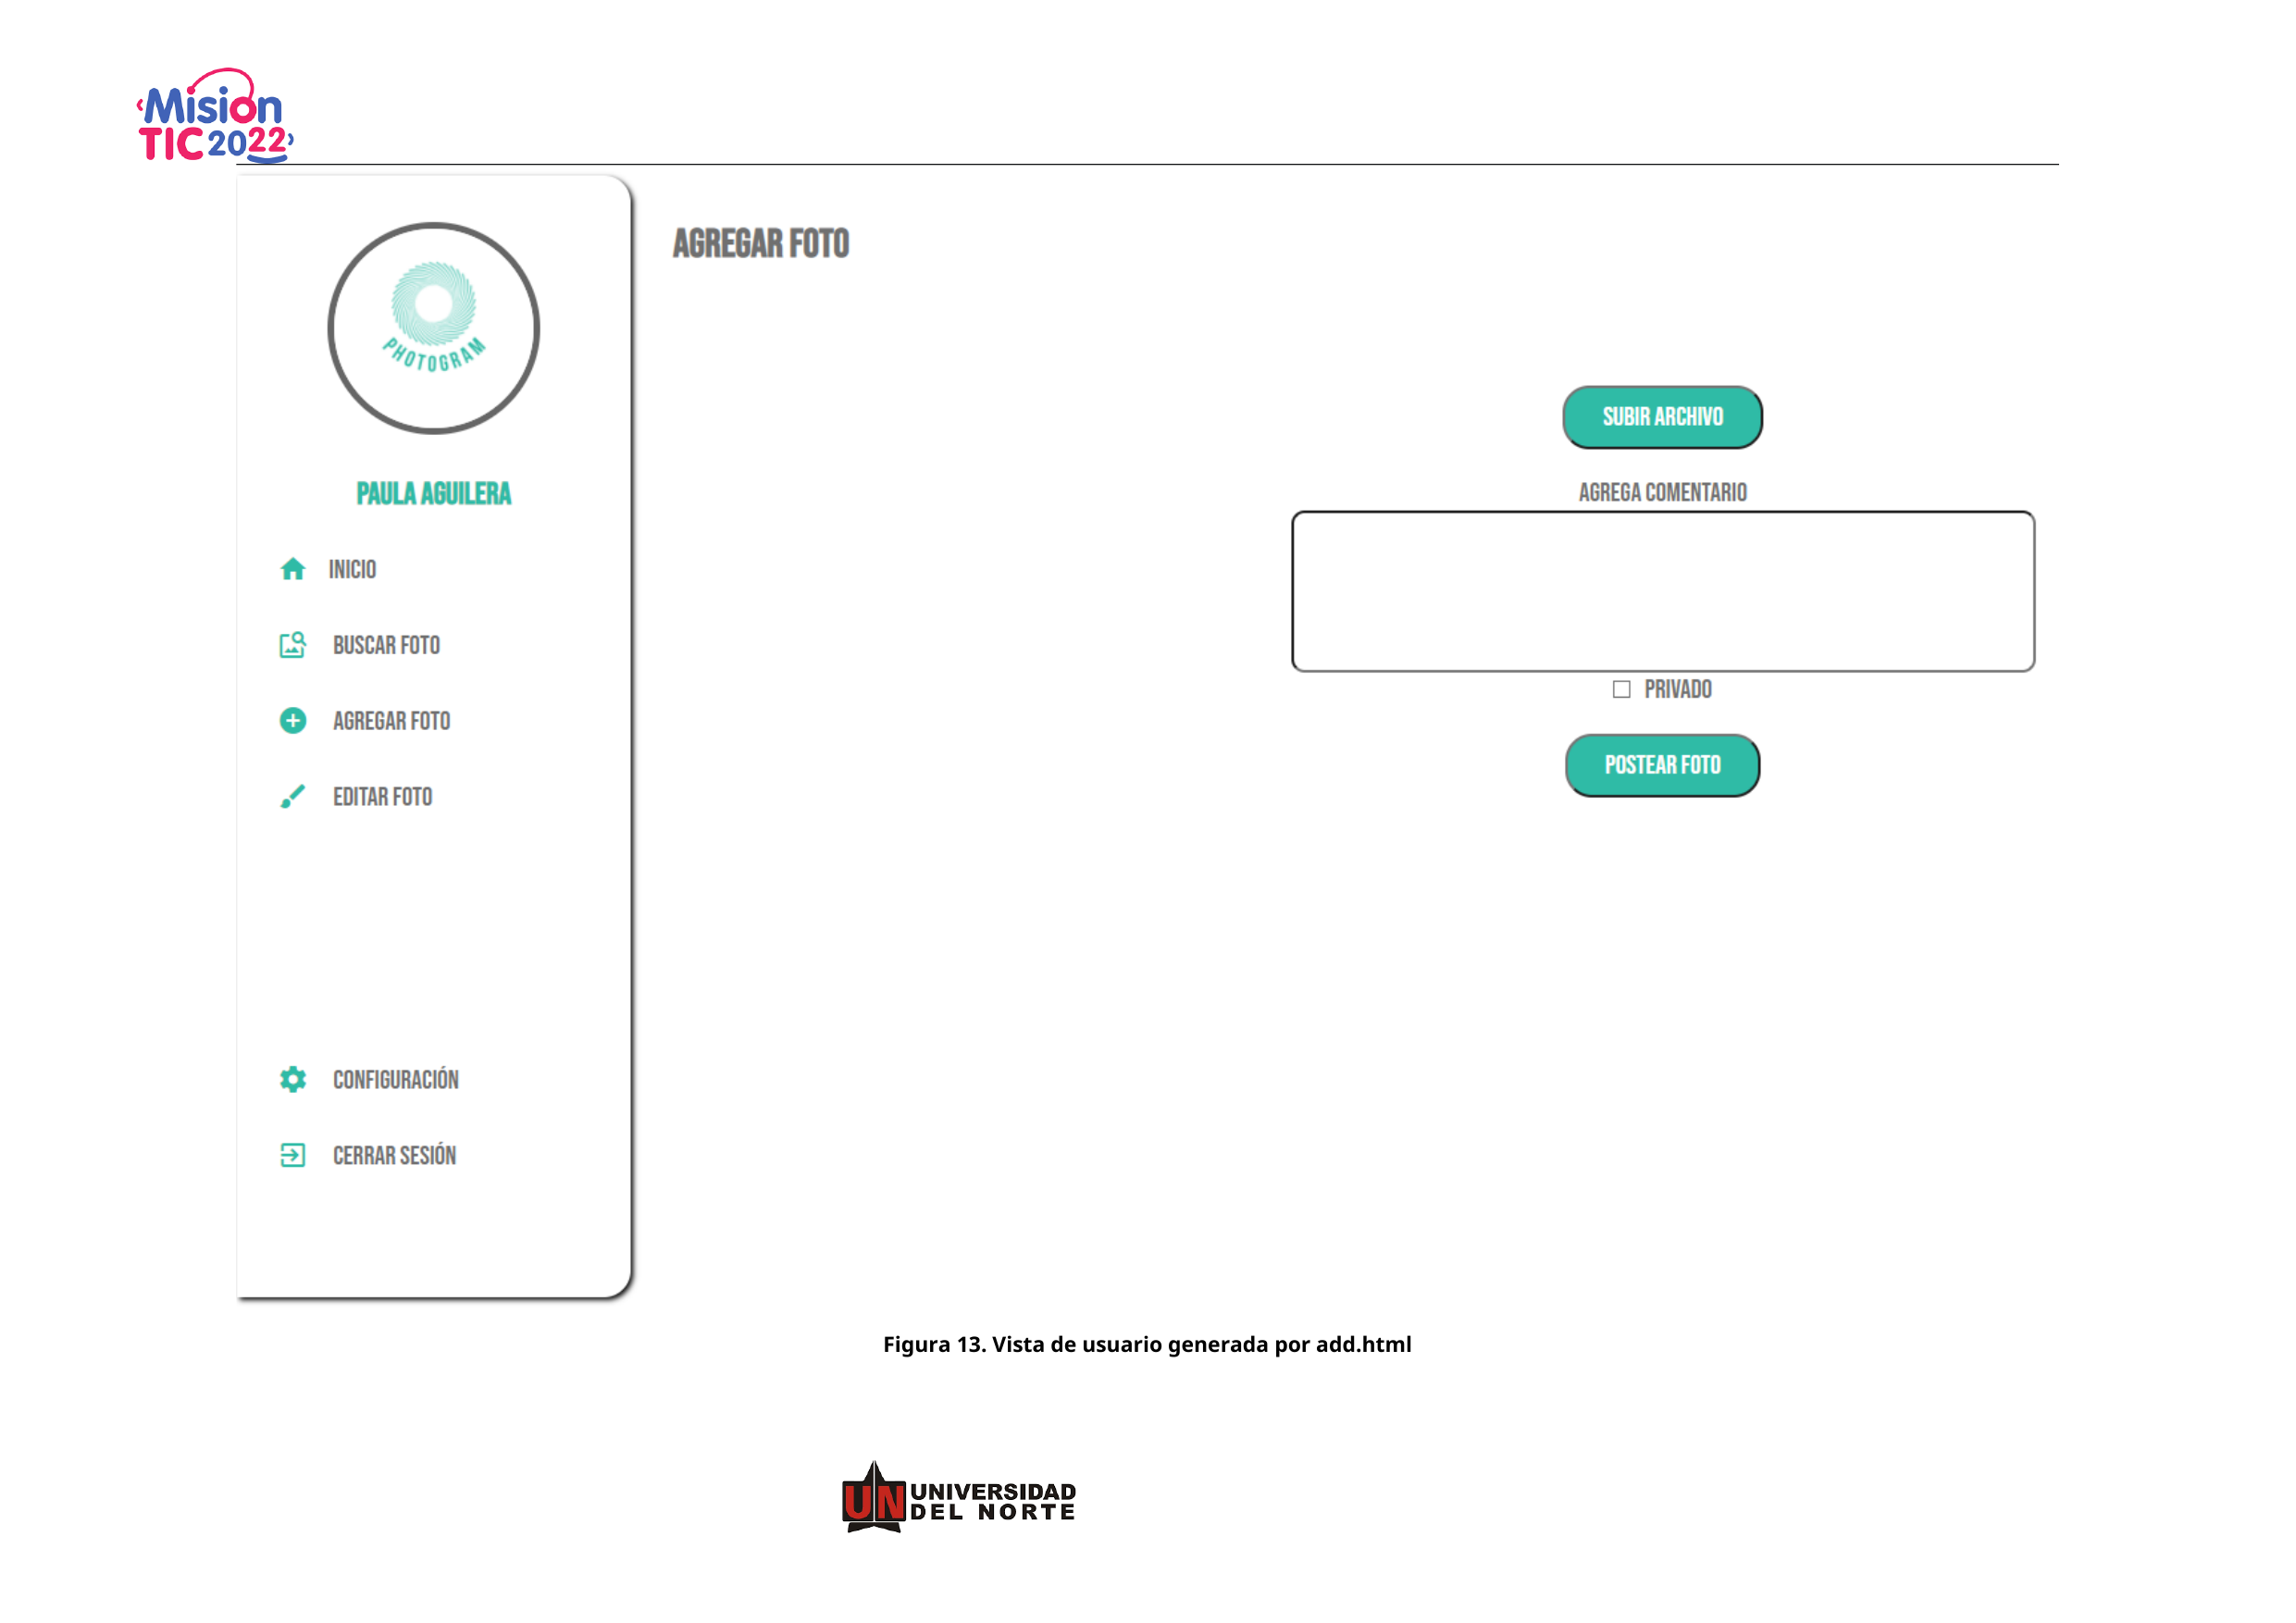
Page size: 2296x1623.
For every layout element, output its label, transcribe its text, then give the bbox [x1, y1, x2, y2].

picture [136, 68, 2059, 1312]
picture [831, 1446, 1085, 1542]
text Figura 13. Vista de usuario generada por add.html [137, 1329, 2159, 1358]
